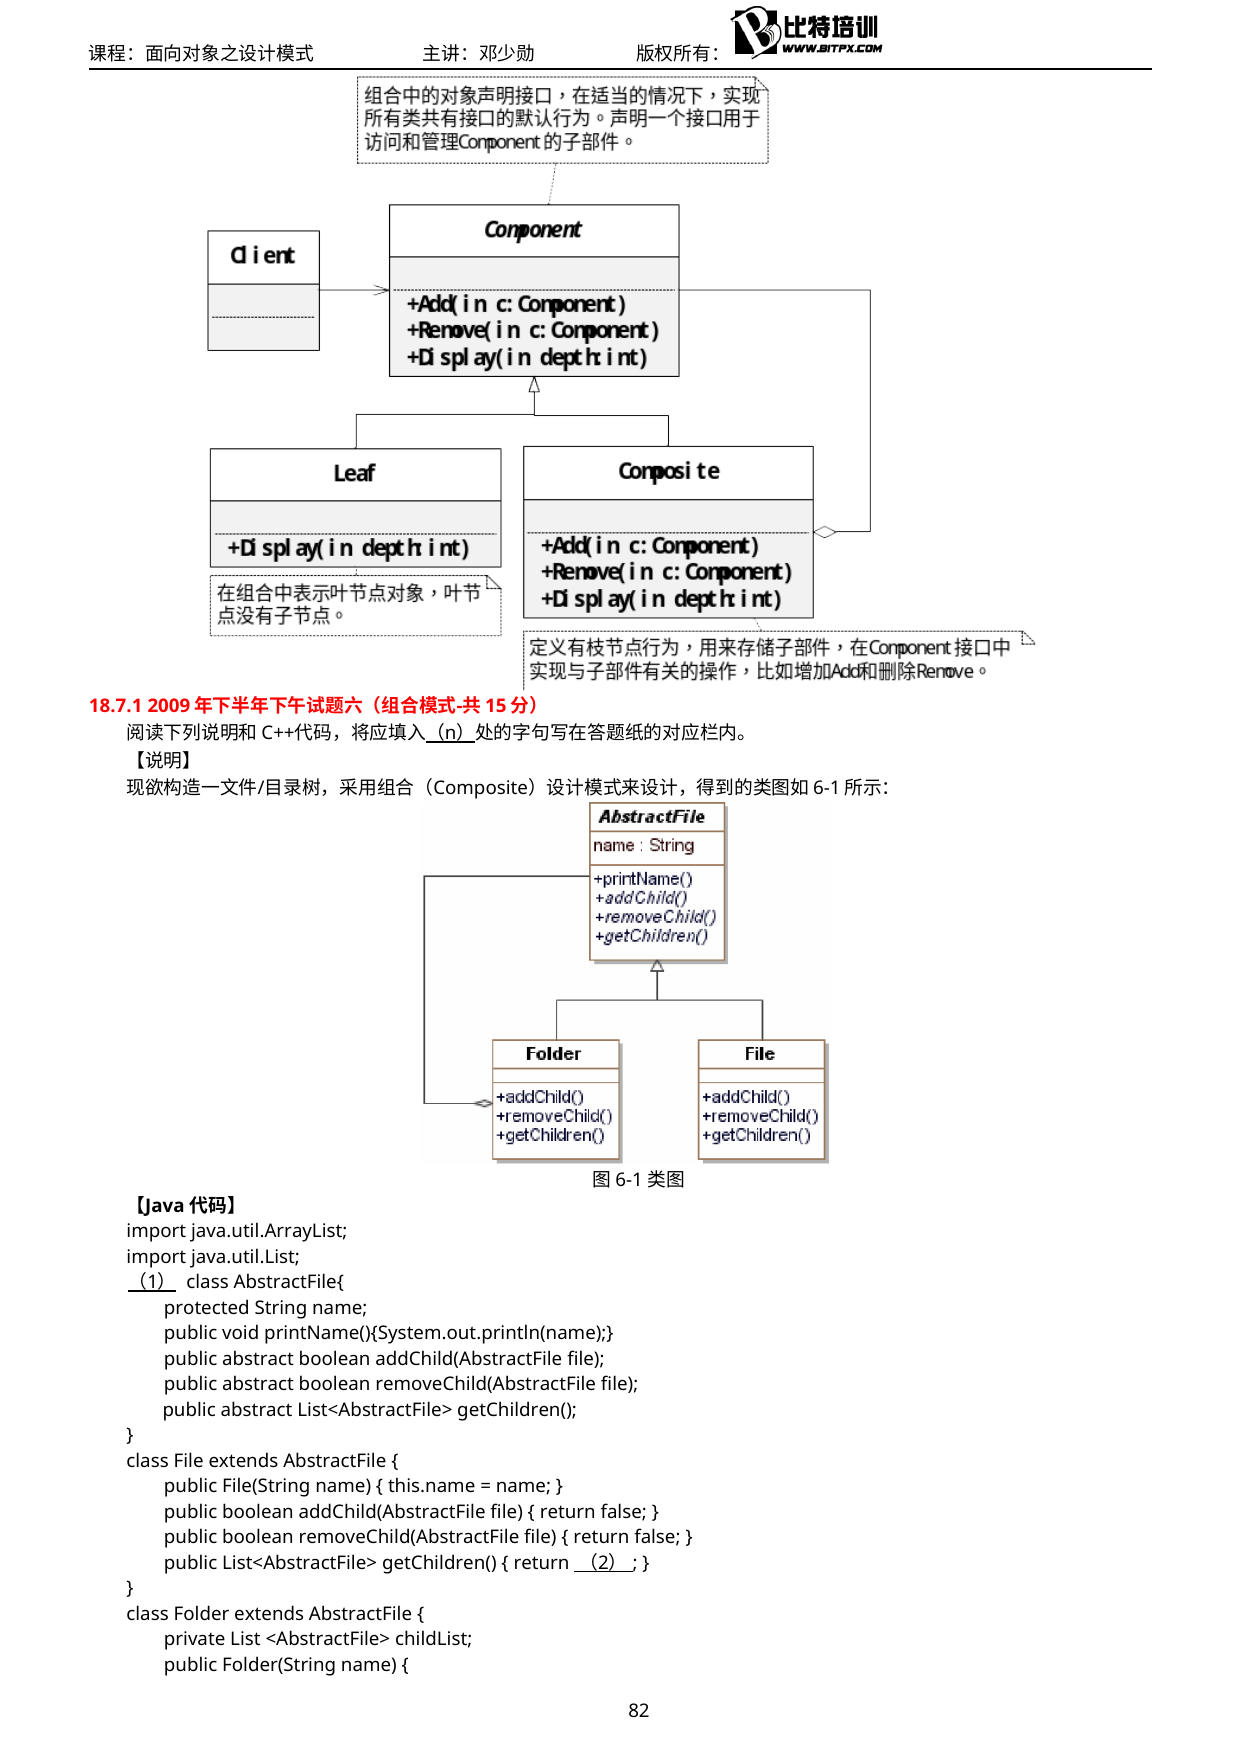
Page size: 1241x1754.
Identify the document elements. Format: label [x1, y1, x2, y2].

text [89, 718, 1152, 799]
picture [730, 6, 885, 61]
picture [408, 799, 832, 1165]
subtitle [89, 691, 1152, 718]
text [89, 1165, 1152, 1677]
